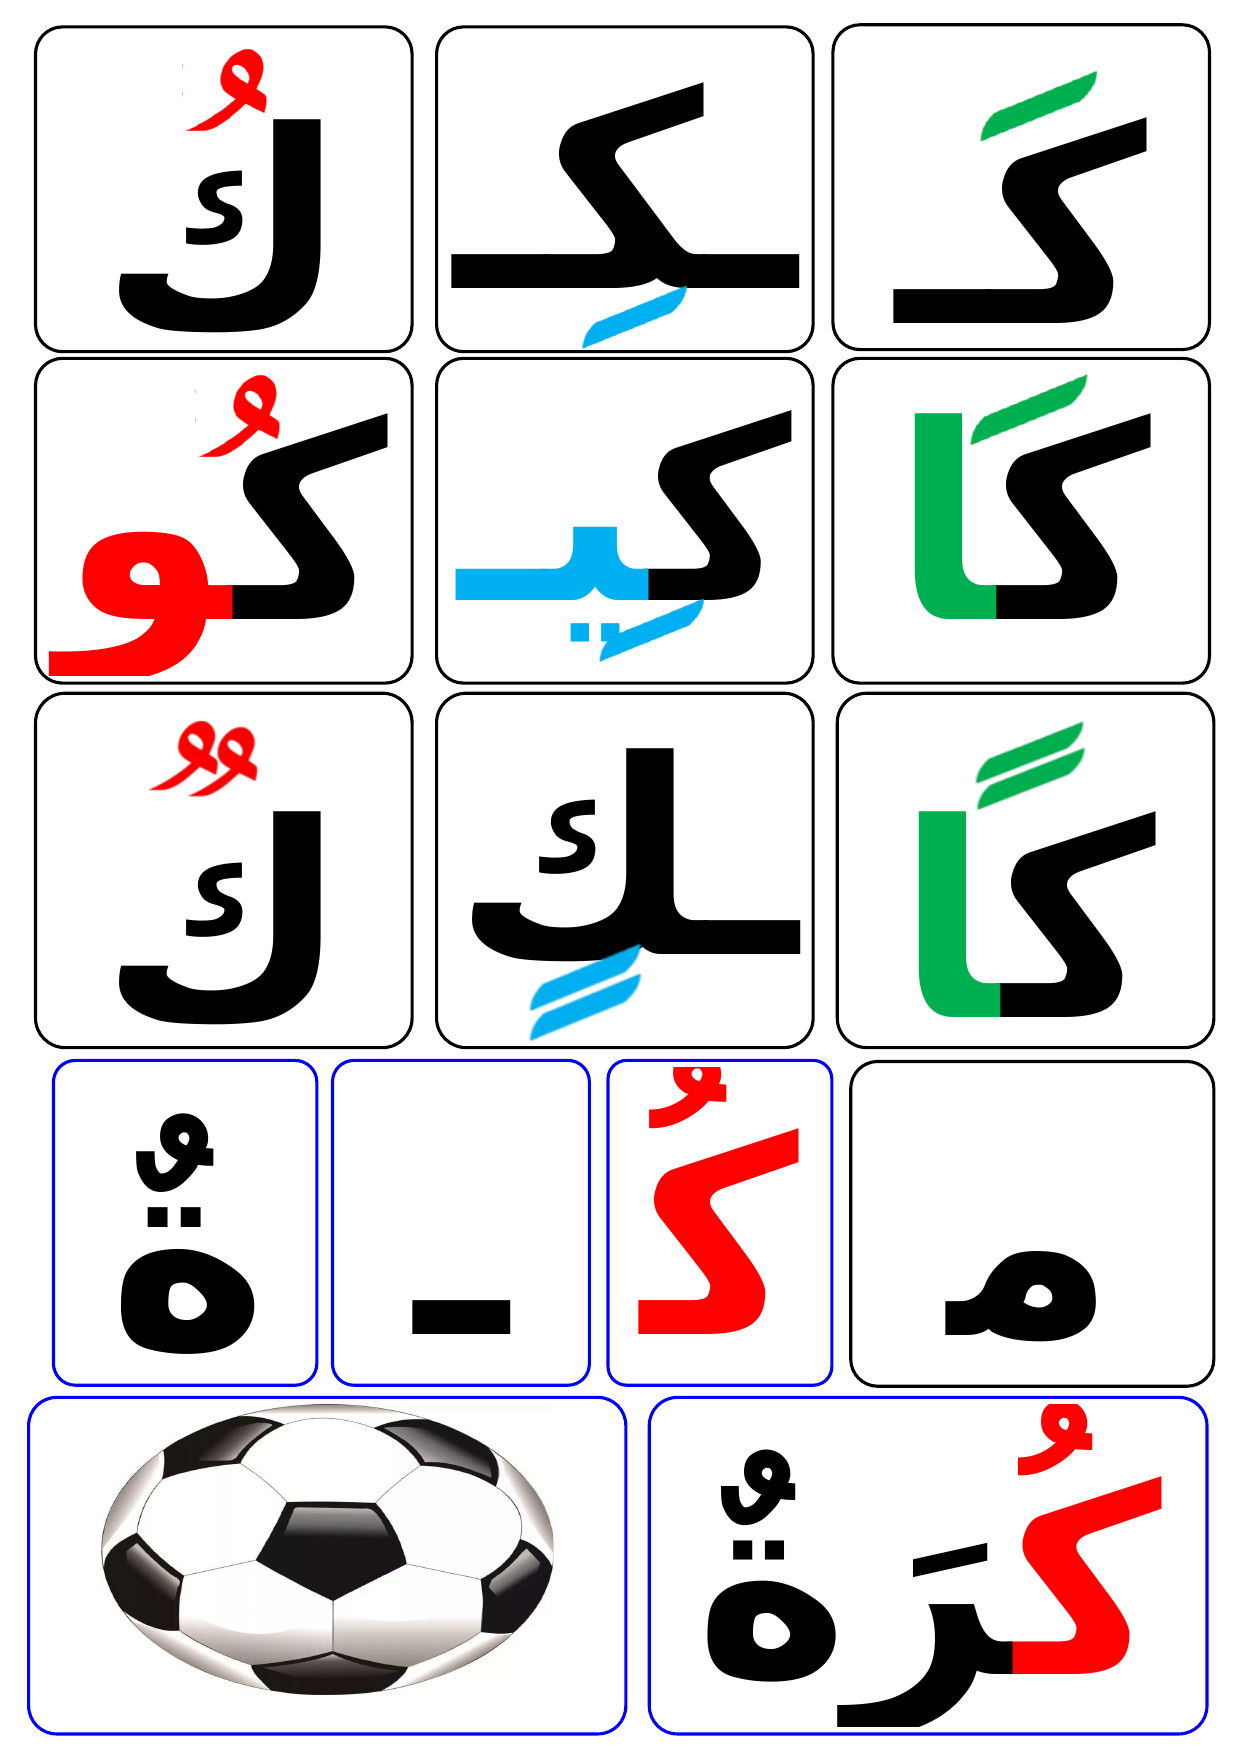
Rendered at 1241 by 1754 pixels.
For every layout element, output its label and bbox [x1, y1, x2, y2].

picture [592, 597, 714, 662]
picture [182, 46, 269, 163]
picture [968, 716, 1091, 815]
picture [143, 714, 265, 801]
picture [101, 1404, 554, 1695]
picture [575, 283, 697, 349]
picture [527, 928, 645, 1043]
picture [195, 372, 282, 489]
picture [966, 360, 1088, 450]
picture [976, 57, 1098, 146]
